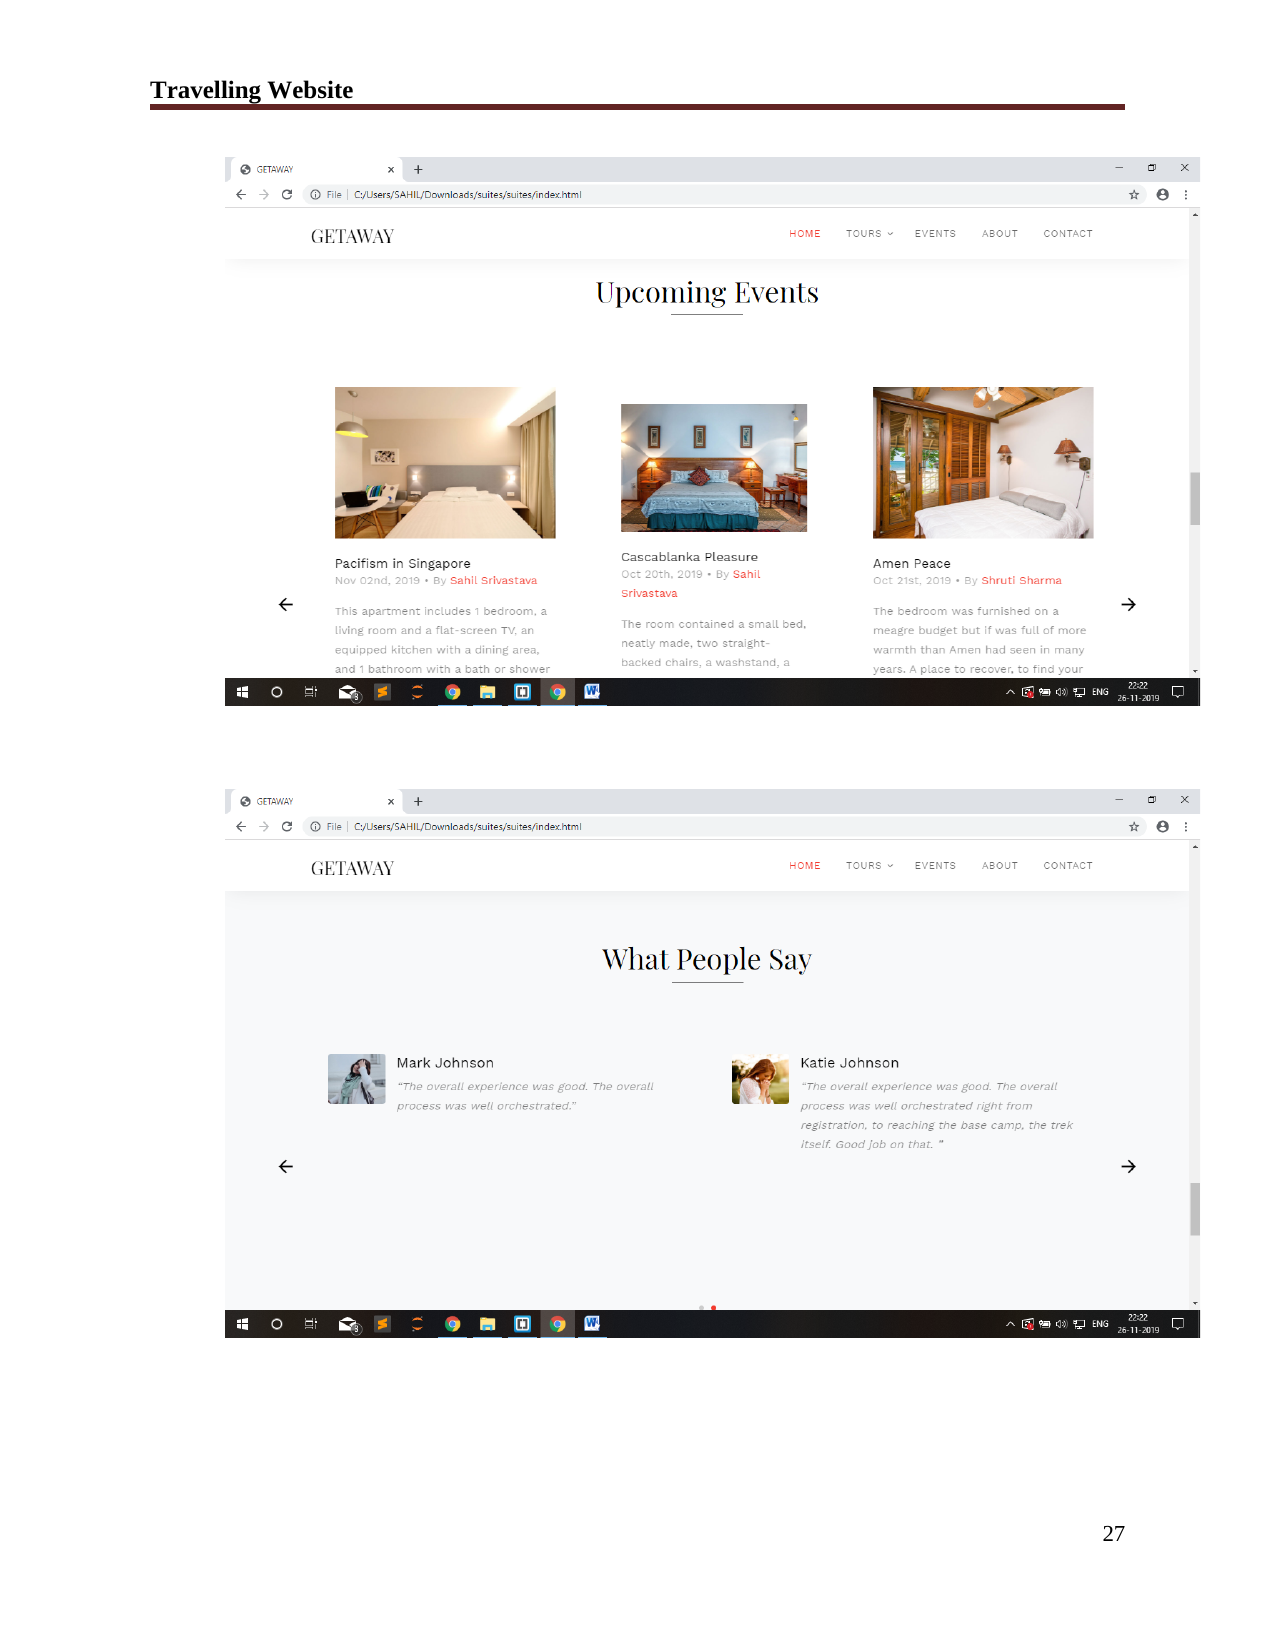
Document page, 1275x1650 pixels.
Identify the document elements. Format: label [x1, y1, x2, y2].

picture [225, 157, 1200, 706]
picture [225, 789, 1200, 1338]
